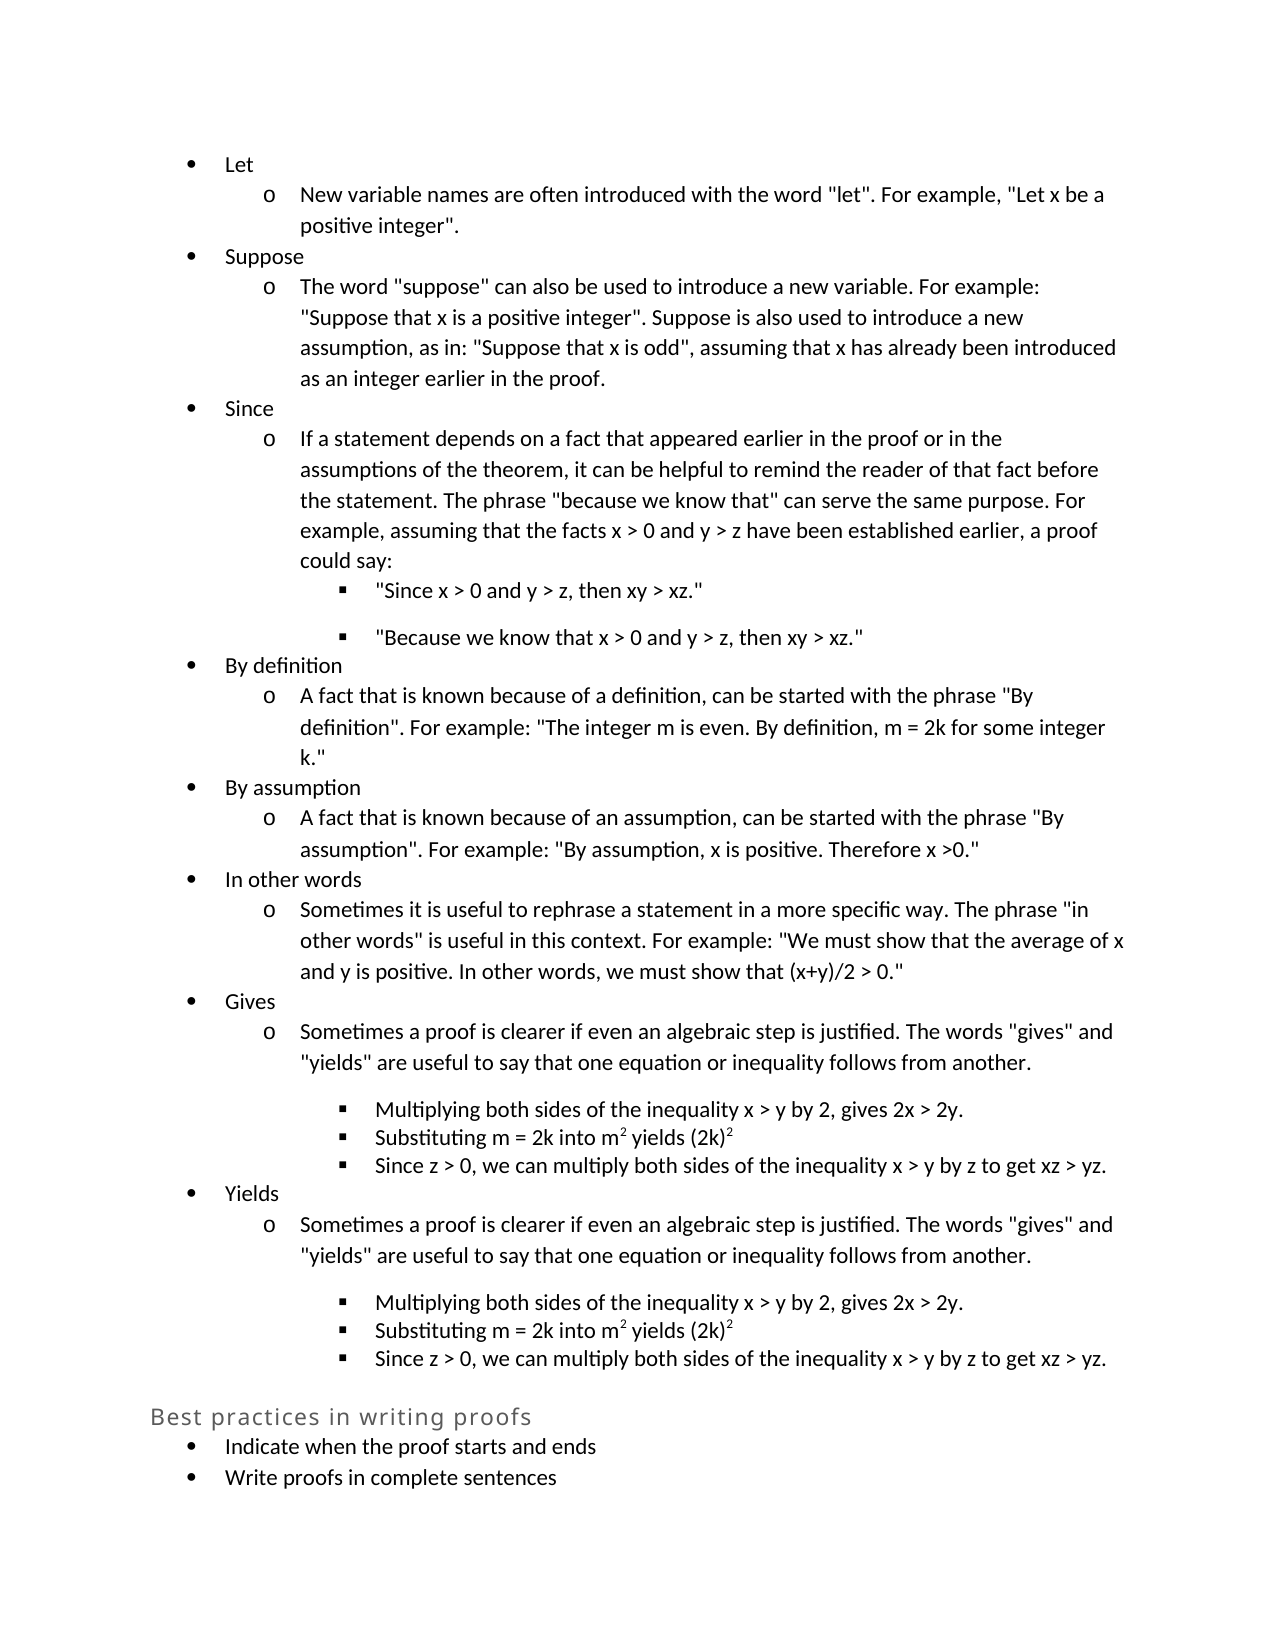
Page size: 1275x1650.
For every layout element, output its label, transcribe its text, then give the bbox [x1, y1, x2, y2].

list A fact that is known because of an assumption, can be started with the phrase "By assumption". For example: "By assumption, x is positive. Therefore x >0." [262, 803, 1125, 863]
list By assumption [187, 773, 1125, 801]
list Substituting m = 2k into m2 yields (2k)2 [337, 1123, 1125, 1151]
list Sometimes it is useful to rephrase a statement in a more specific way. The phrase "in other words" is useful in this context. For example: "We must show that the average of x and y is positive. In other words, we must show that (x+y)/2 > 0." [262, 895, 1125, 985]
list Write proofs in complete sentences [187, 1463, 1125, 1491]
list Sometimes a proof is clearer if even an algebraic step is justified. The words "gives" and "yields" are useful to say that one equation or inequality follows from another. [262, 1210, 1125, 1269]
list If a statement depends on a fact that appeared earlier in the proof or in the assumptions of the theorem, it can be helpful to remind the reader of that fact before the statement. The phrase "because we know that" can serve the same purpose. For example, assuming that the facts x > 0 and y > z have been established earlier, a proof could say: [262, 424, 1125, 574]
list Let [187, 150, 1125, 178]
list Since z > 0, we can multiply both sides of the inequality x > y by z to get xz > yz. [337, 1344, 1125, 1372]
list Indicate when the proof starts and ends [187, 1432, 1125, 1460]
list Sometimes a proof is clearer if even an algebraic step is justified. The words "gives" and "yields" are useful to say that one equation or inequality follows from another. [262, 1017, 1125, 1077]
list Multiplying both sides of the inequality x > y by 2, gives 2x > 2y. [337, 1095, 1125, 1123]
list In other words [187, 865, 1125, 893]
list "Because we know that x > 0 and y > z, then xy > xz." [337, 623, 1125, 651]
list Multiplying both sides of the inequality x > y by 2, gives 2x > 2y. [337, 1288, 1125, 1316]
list Since [187, 394, 1125, 422]
list Yields [187, 1179, 1125, 1207]
list A fact that is known because of a definition, can be started with the phrase "By definition". For example: "The integer m is even. By definition, m = 2k for some integer k." [262, 681, 1125, 771]
list Gives [187, 987, 1125, 1015]
list Since z > 0, we can multiply both sides of the inequality x > y by z to get xz > yz. [337, 1151, 1125, 1179]
subtitle Best practices in writing proofs [150, 1401, 1125, 1432]
list "Since x > 0 and y > z, then xy > xz." [337, 576, 1125, 604]
list Substituting m = 2k into m2 yields (2k)2 [337, 1316, 1125, 1344]
list New variable names are often introduced with the word "let". For example, "Let x be a positive integer". [262, 180, 1125, 239]
list The word "suppose" can also be used to introduce a new variable. For example: "Suppose that x is a positive integer". Suppose is also used to introduce a new assumption, as in: "Suppose that x is odd", assuming that x has already been introduced as an integer earlier in the proof. [262, 272, 1125, 392]
list By definition [187, 651, 1125, 679]
list Suppose [187, 242, 1125, 270]
